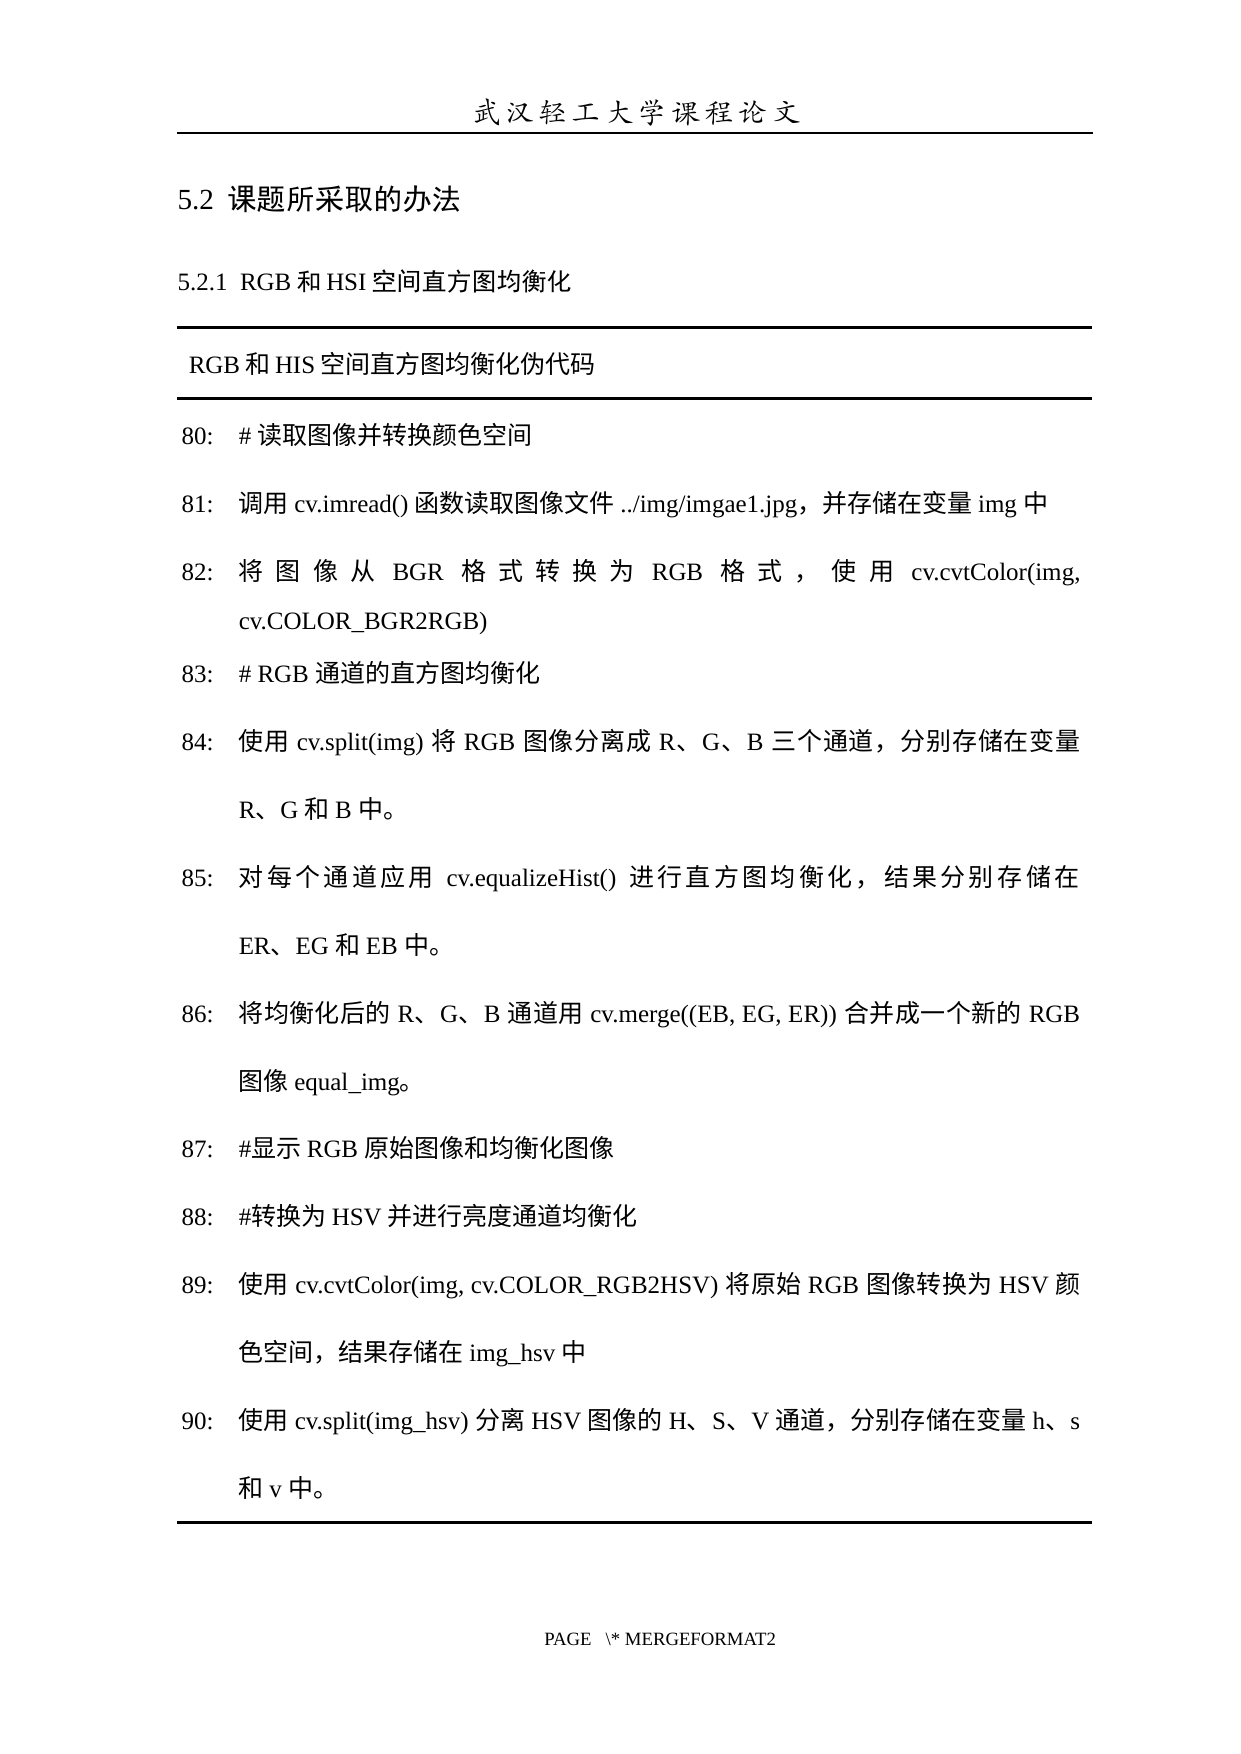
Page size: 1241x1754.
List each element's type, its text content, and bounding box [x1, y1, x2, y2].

subtitle RGB和HSI空间直方图均衡化 [177, 264, 1093, 298]
table_header RGB和HIS空间直方图均衡化伪代码 [177, 329, 1092, 397]
subtitle 课题所采取的办法 [177, 164, 1093, 232]
table_cell # 读取图像并转换颜色空间 [177, 400, 1092, 468]
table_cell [177, 468, 1092, 1521]
